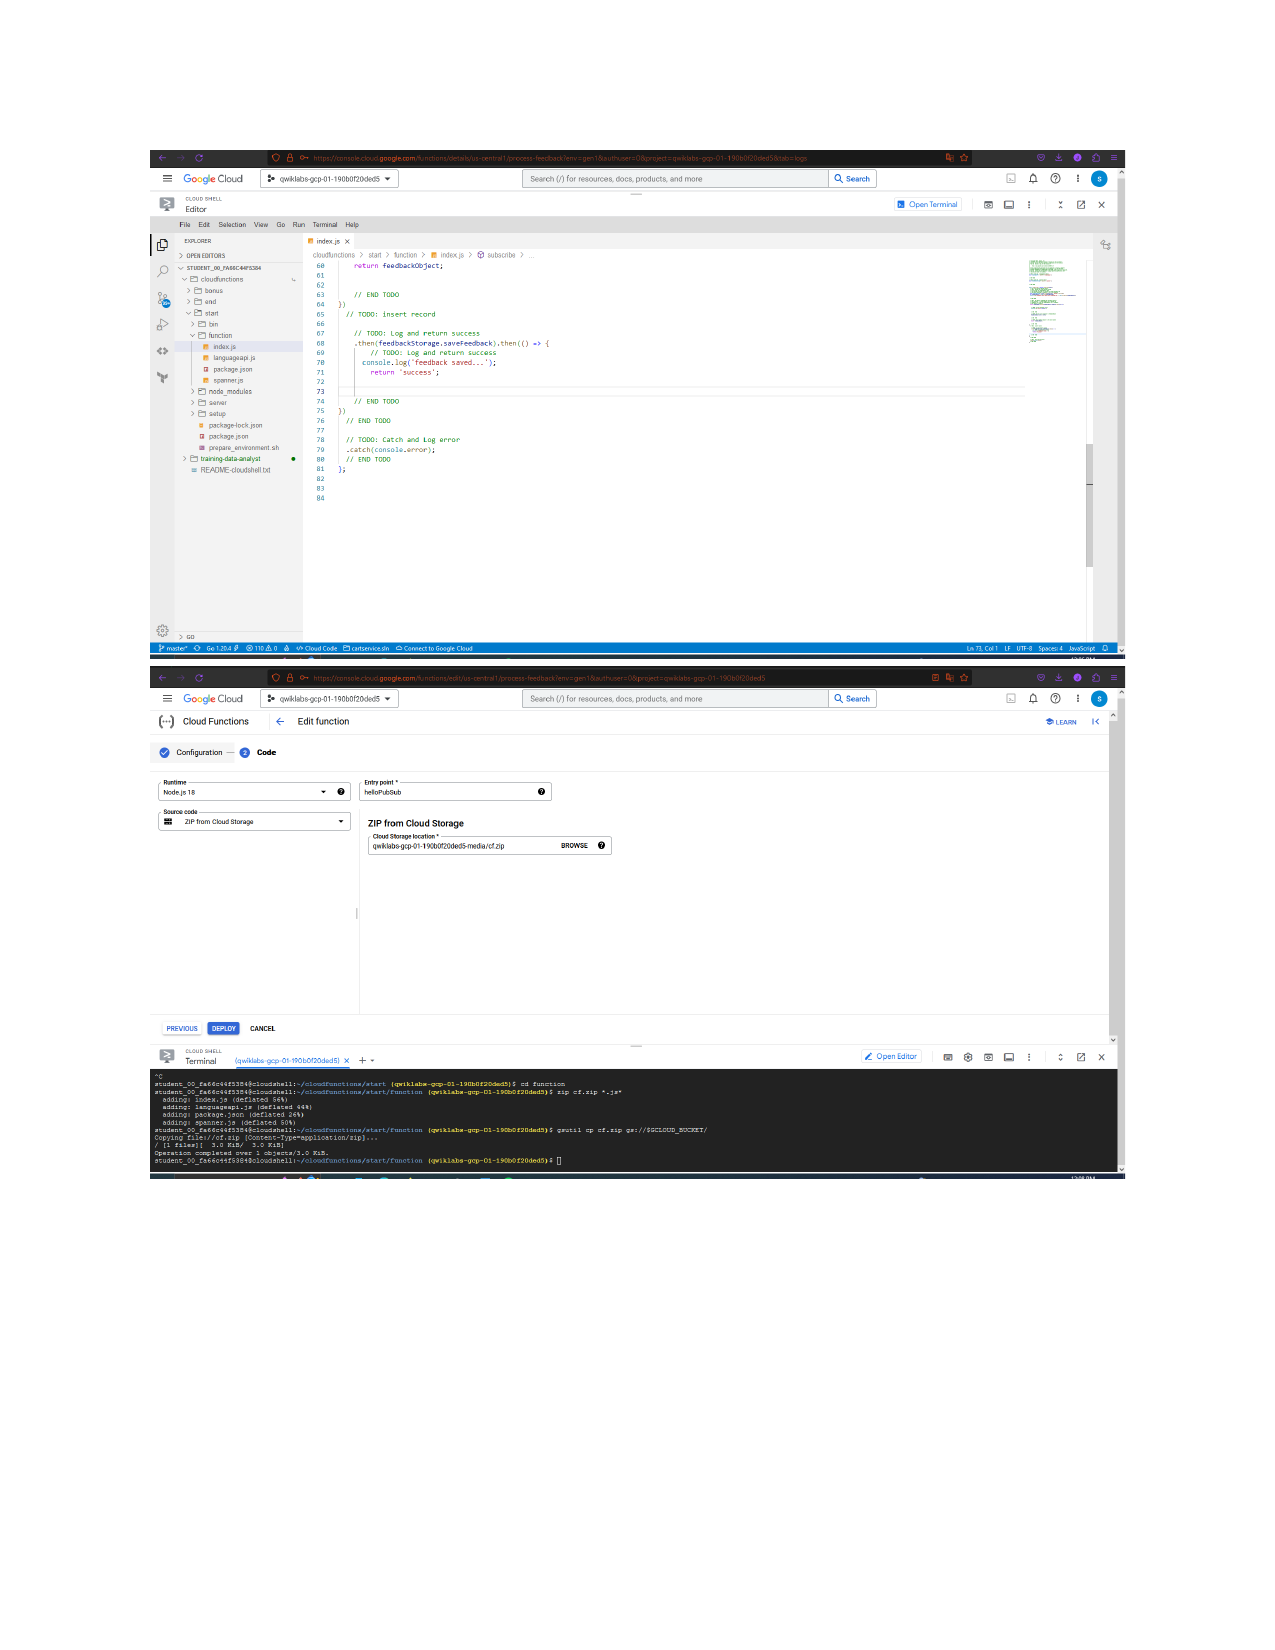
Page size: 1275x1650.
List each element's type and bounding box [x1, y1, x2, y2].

picture [150, 666, 1125, 1179]
picture [150, 150, 1125, 659]
